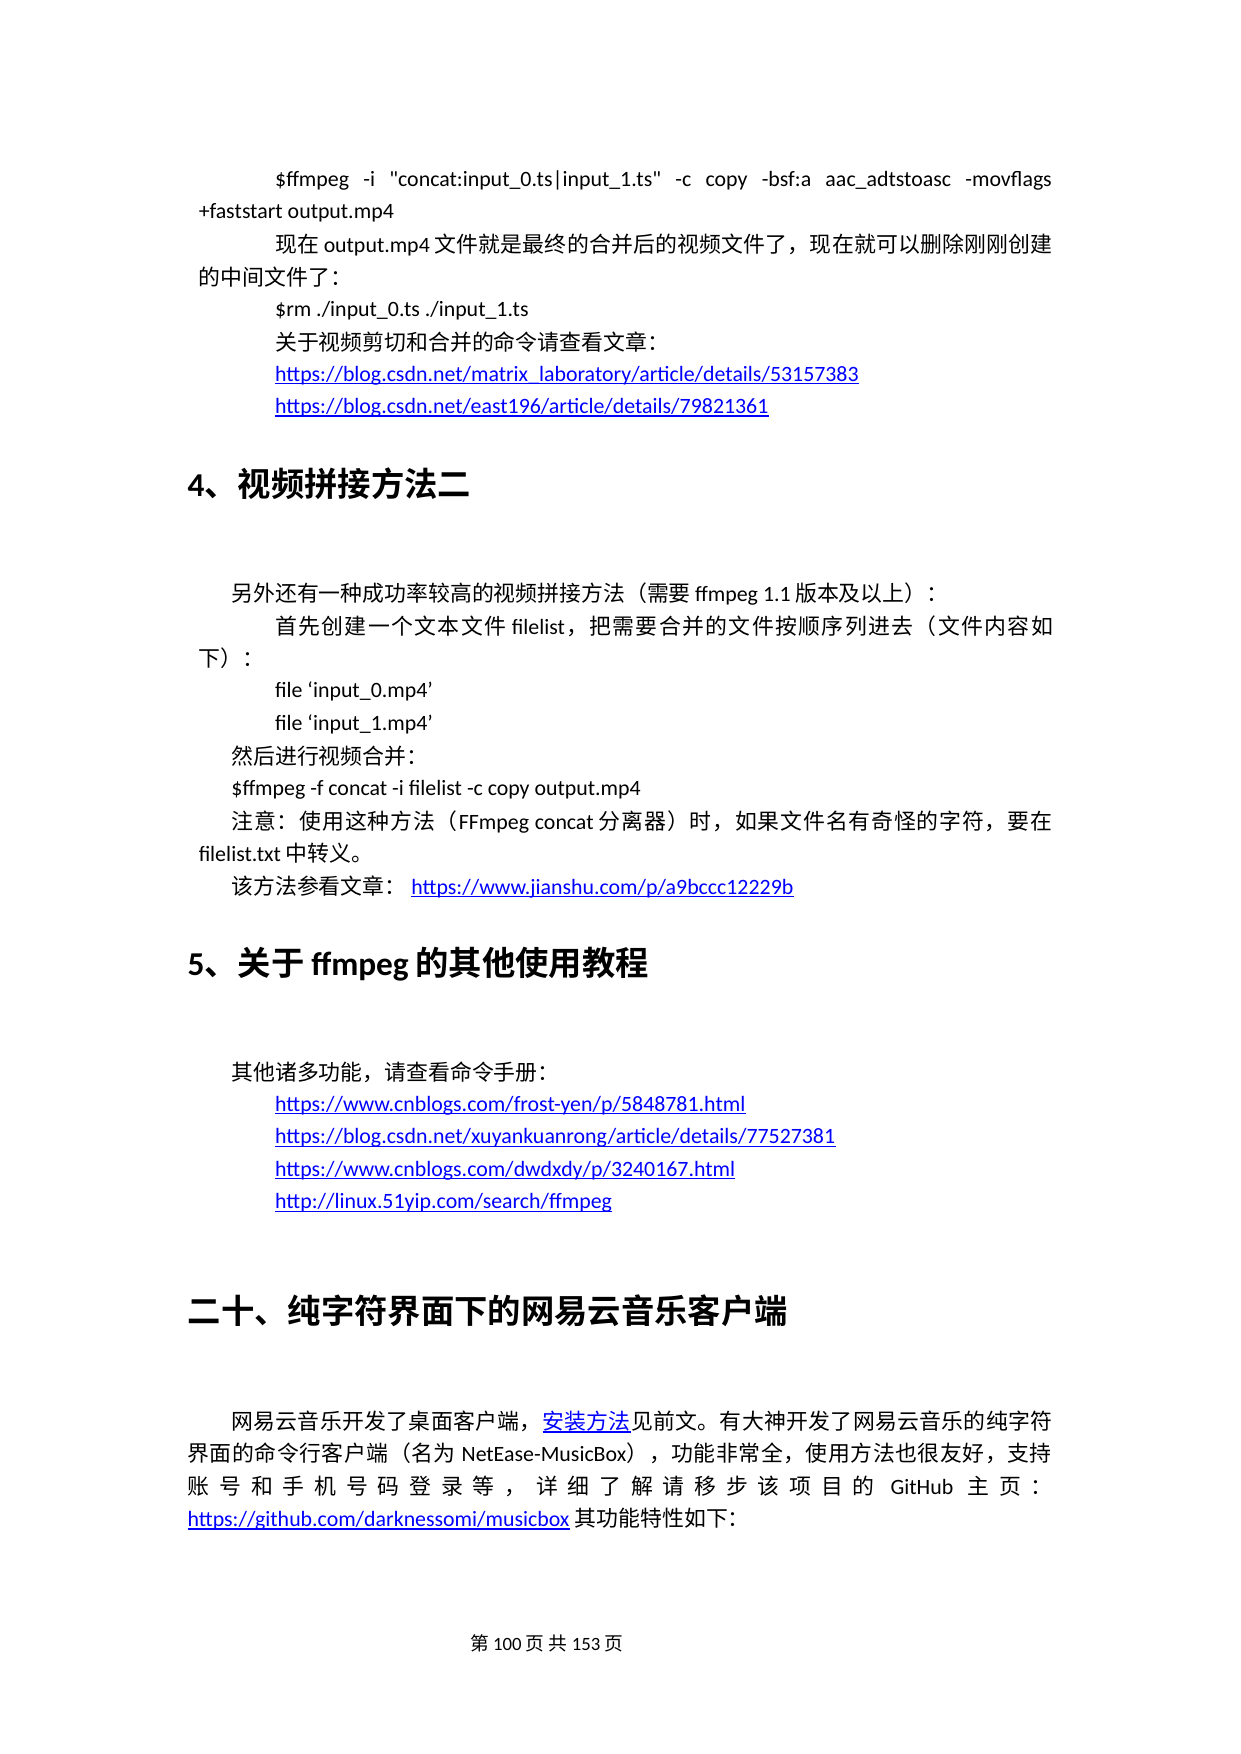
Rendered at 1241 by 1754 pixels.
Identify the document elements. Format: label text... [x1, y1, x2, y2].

subtitle 二十、纯字符界面下的网易云音乐客户端 [187, 1277, 1053, 1342]
text https://blog.csdn.net/matrix_laboratory/article/details/53157383 [187, 357, 1053, 389]
text https://www.cnblogs.com/dwdxdy/p/3240167.html [187, 1152, 1053, 1185]
text https://blog.csdn.net/xuyankuanrong/article/details/77527381 [187, 1120, 1053, 1152]
text $ffmpeg -f concat -i filelist -c copy output.mp4 [187, 771, 1053, 803]
subtitle 4、视频拼接方法二 [187, 449, 1053, 514]
text file ‘input_0.mp4’ [187, 673, 1053, 706]
text 注意：使用这种方法（FFmpeg concat分离器）时，如果文件名有奇怪的字符，要在 filelist.txt中转义。 [187, 803, 1053, 868]
text https://www.cnblogs.com/frost-yen/p/5848781.html [187, 1087, 1053, 1120]
subtitle 5、关于ffmpeg的其他使用教程 [187, 928, 1053, 993]
text 其他诸多功能，请查看命令手册： [187, 1055, 1053, 1087]
text http://linux.51yip.com/search/ffmpeg [187, 1185, 1053, 1217]
text $rm ./input_0.ts ./input_1.ts [187, 292, 1053, 324]
text https://blog.csdn.net/east196/article/details/79821361 [187, 389, 1053, 422]
text 该方法参看文章： https://www.jianshu.com/p/a9bccc12229b [187, 868, 1053, 901]
text 关于视频剪切和合并的命令请查看文章： [187, 324, 1053, 357]
text 另外还有一种成功率较高的视频拼接方法（需要ffmpeg 1.1版本及以上）： [187, 576, 1053, 608]
text $ffmpeg -i "concat:input_0.ts|input_1.ts" -c copy -bsf:a aac_adtstoasc -movflags +faststart output.mp4 [187, 162, 1053, 227]
text file ‘input_1.mp4’ [187, 706, 1053, 738]
text 网易云音乐开发了桌面客户端，安装方法见前文。有大神开发了网易云音乐的纯字符界面的命令行客户端（名为NetEase-MusicBox），功能非常全，使用方法也很友好，支持账号和手机号码登录等，详细了解请移步该项目的GitHub主页： https://github.com/darknessomi/musicbox 其功能特性如下： [187, 1403, 1053, 1533]
text 现在output.mp4文件就是最终的合并后的视频文件了，现在就可以删除刚刚创建的中间文件了： [187, 227, 1053, 292]
text 首先创建一个文本文件filelist，把需要合并的文件按顺序列进去（文件内容如下）： [187, 608, 1053, 673]
text 然后进行视频合并： [187, 738, 1053, 771]
